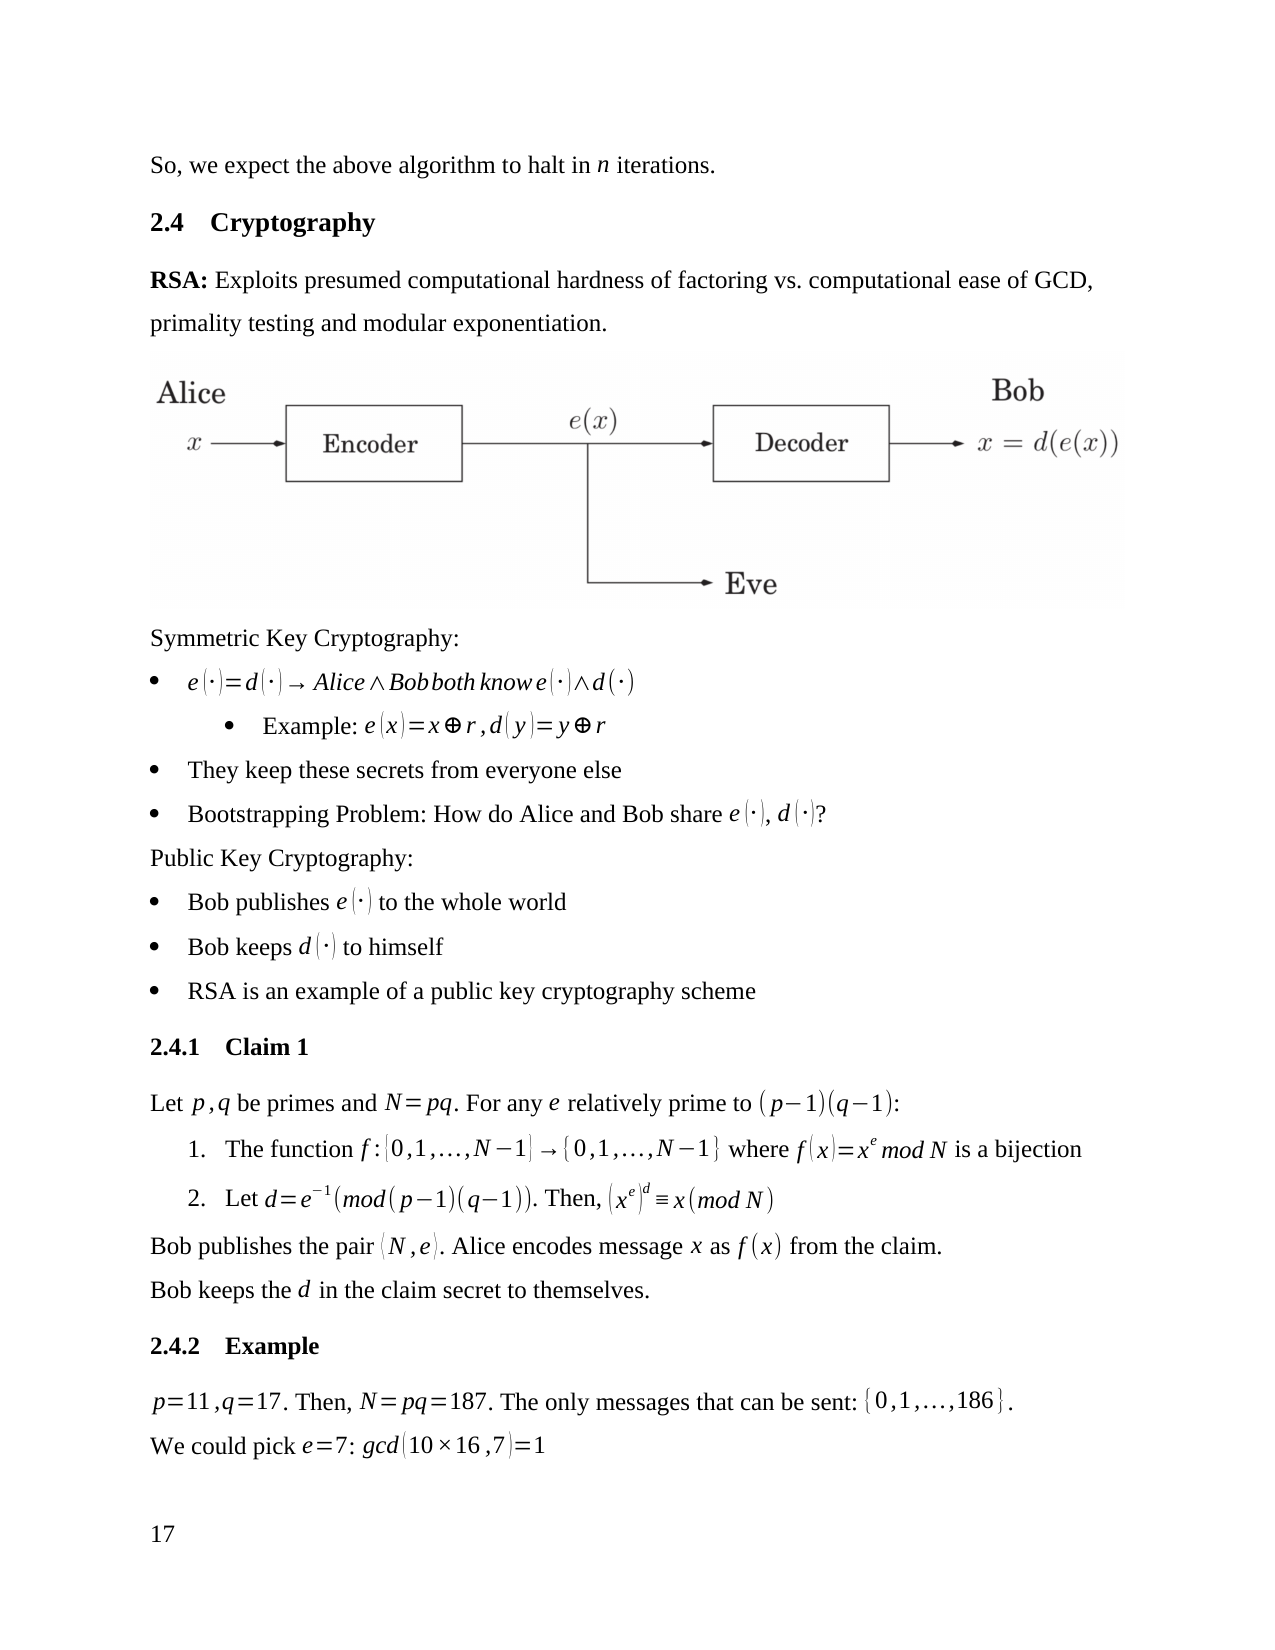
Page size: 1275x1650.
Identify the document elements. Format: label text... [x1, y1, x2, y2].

text Bob publishes the pair . Alice encodes message as from the claim. [150, 1231, 1125, 1261]
subtitle Example [150, 1331, 1125, 1360]
text We could pick : [150, 1430, 1125, 1461]
list They keep these secrets from everyone else [150, 755, 1125, 784]
picture [150, 351, 1125, 609]
subtitle Claim 1 [150, 1032, 1125, 1061]
list The function where is a bijection [187, 1132, 1125, 1164]
text Public Key Cryptography: [150, 843, 1125, 872]
list Let . Then, [187, 1179, 1125, 1216]
list Bootstrapping Problem: How do Alice and Bob share , ? [150, 798, 1125, 829]
list RSA is an example of a public key cryptography scheme [150, 976, 1125, 1005]
list Bob publishes to the whole world [150, 886, 1125, 917]
text Symmetric Key Cryptography: [150, 623, 1125, 651]
text . Then, . The only messages that can be sent: . [150, 1387, 1125, 1416]
list Bob keeps to himself [150, 931, 1125, 962]
text So, we expect the above algorithm to halt in iterations. [150, 150, 1125, 179]
text Let be primes and . For any relatively prime to : [150, 1087, 1125, 1117]
text RSA: Exploits presumed computational hardness of factoring vs. computational ease of GCD, primality testing and modular exponentiation. [150, 265, 1125, 337]
subtitle Cryptography [150, 206, 1125, 237]
text Bob keeps the in the claim secret to themselves. [150, 1275, 1125, 1304]
list Example: [225, 710, 1125, 741]
